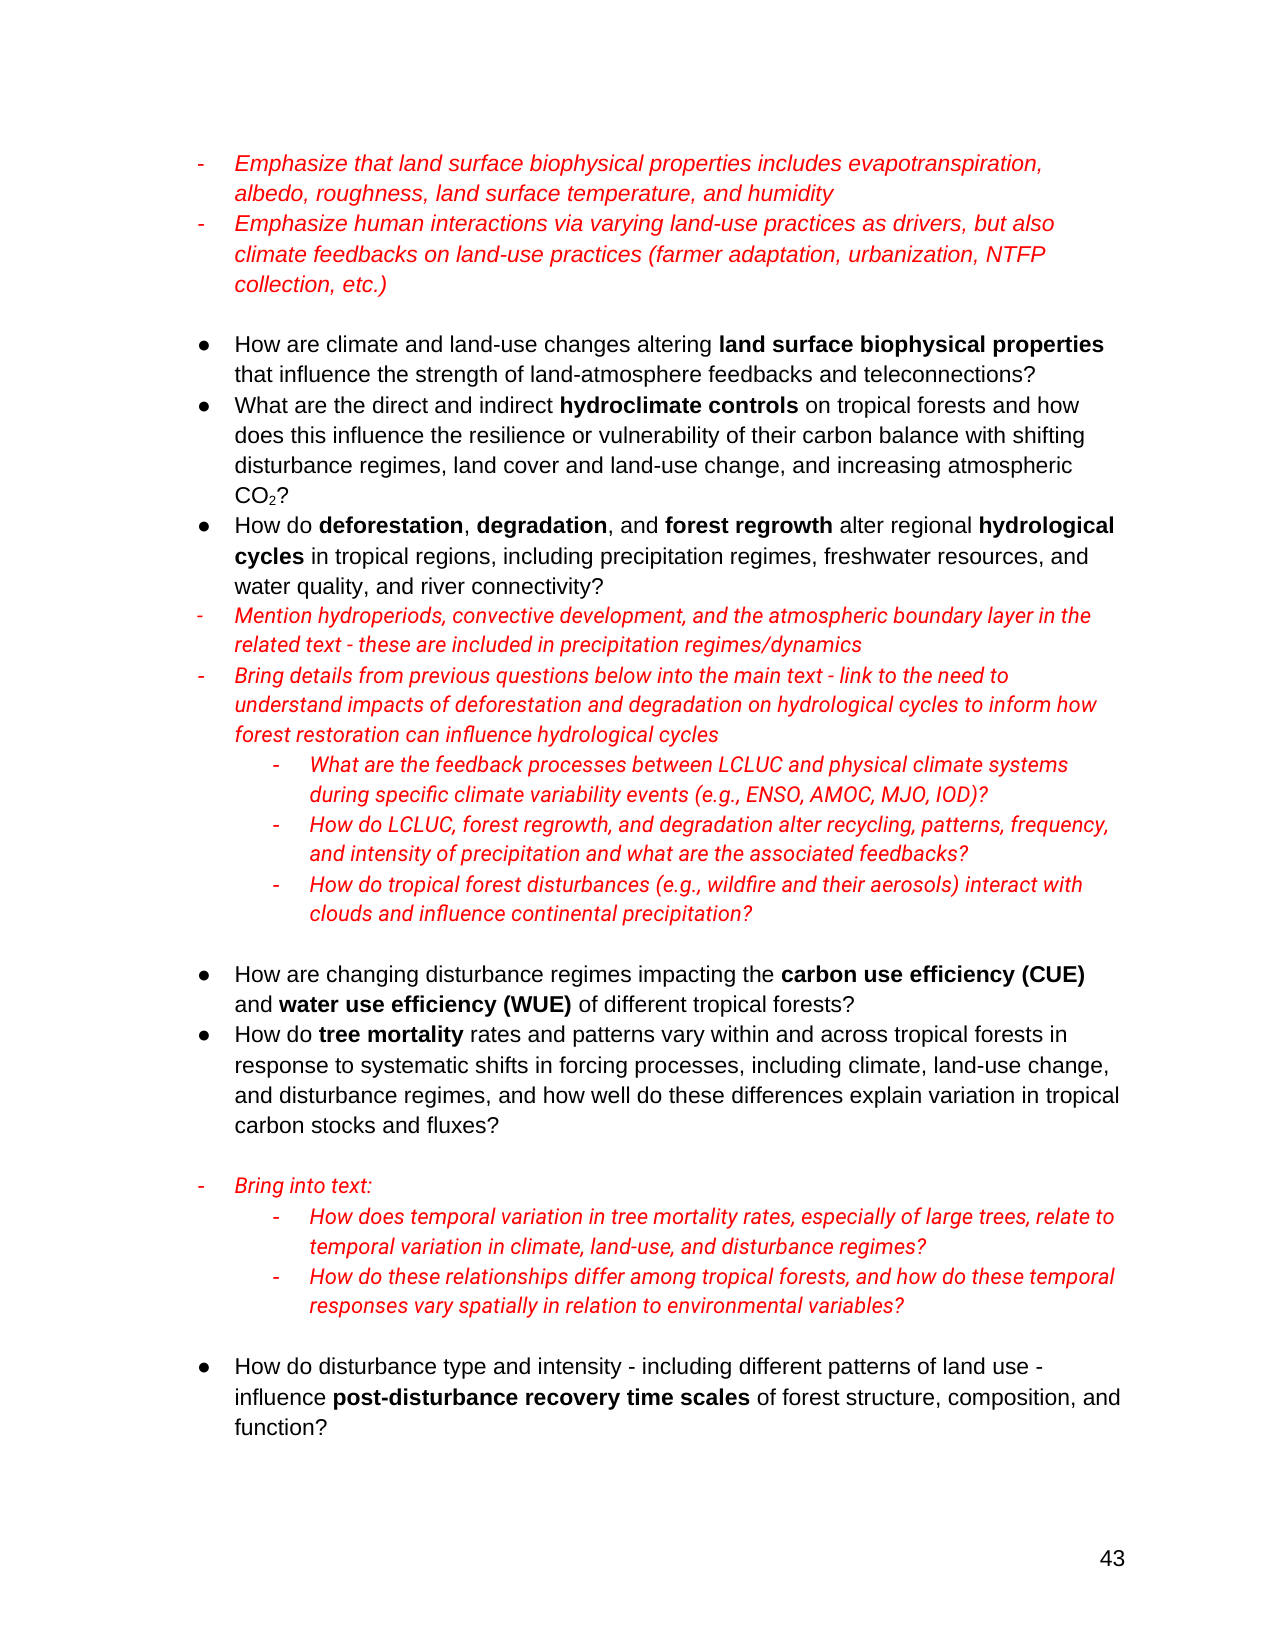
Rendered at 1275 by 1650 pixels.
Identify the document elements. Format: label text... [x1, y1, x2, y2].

list How do disturbance type and intensity - including different patterns of land use - influence post-disturbance recovery time scales of forest structure, composition, and function? [197, 1353, 1125, 1440]
list Bring into text: [197, 1172, 1125, 1199]
list How are climate and land-use changes altering land surface biophysical properties that influence the strength of land-atmosphere feedbacks and teleconnections? [197, 331, 1125, 388]
list How do tropical forest disturbances (e.g., wildfire and their aerosols) interact with clouds and influence continental precipitation? [272, 871, 1125, 927]
list How are changing disturbance regimes impacting the carbon use efficiency (CUE) and water use efficiency (WUE) of different tropical forests? [197, 961, 1125, 1018]
list Mention hydroperiods, convective development, and the atmospheric boundary layer in the related text - these are included in precipitation regimes/dynamics [197, 603, 1125, 658]
list How do LCLUC, forest regrowth, and degradation alter recycling, patterns, frequency, and intensity of precipitation and what are the associated feedbacks? [272, 811, 1125, 867]
list Emphasize that land surface biophysical properties includes evapotranspiration, albedo, roughness, land surface temperature, and humidity [197, 150, 1125, 207]
list How do tree mortality rates and patterns vary within and across tropical forests in response to systematic shifts in forcing processes, including climate, land-use change, and disturbance regimes, and how well do these differences explain variation in tropical carbon stocks and fluxes? [197, 1021, 1125, 1138]
list How do deforestation, degradation, and forest regrowth alter regional hydrological cycles in tropical regions, including precipitation regimes, freshwater resources, and water quality, and river connectivity? [197, 512, 1125, 599]
list Emphasize human interactions via varying land-use practices as drivers, but also climate feedbacks on land-use practices (farmer adaptation, urbanization, NTFP collection, etc.) [197, 210, 1125, 297]
list How do these relationships differ among tropical forests, and how do these temporal responses vary spatially in relation to environmental variables? [272, 1263, 1125, 1319]
list What are the direct and indirect hydroclimate controls on tropical forests and how does this influence the resilience or vulnerability of their carbon balance with shifting disturbance regimes, land cover and land-use change, and increasing atmospheric CO2? [197, 392, 1125, 509]
list How does temporal variation in tree mortality rates, especially of large trees, relate to temporal variation in climate, land-use, and disturbance regimes? [272, 1203, 1125, 1259]
list Bring details from previous questions below into the main text - link to the need to understand impacts of deforestation and degradation on hydrological cycles to inform how forest restoration can influence hydrological cycles [197, 662, 1125, 747]
list What are the feedback processes between LCLUC and physical climate systems during specific climate variability events (e.g., ENSO, AMOC, MJO, IOD)? [272, 751, 1125, 807]
